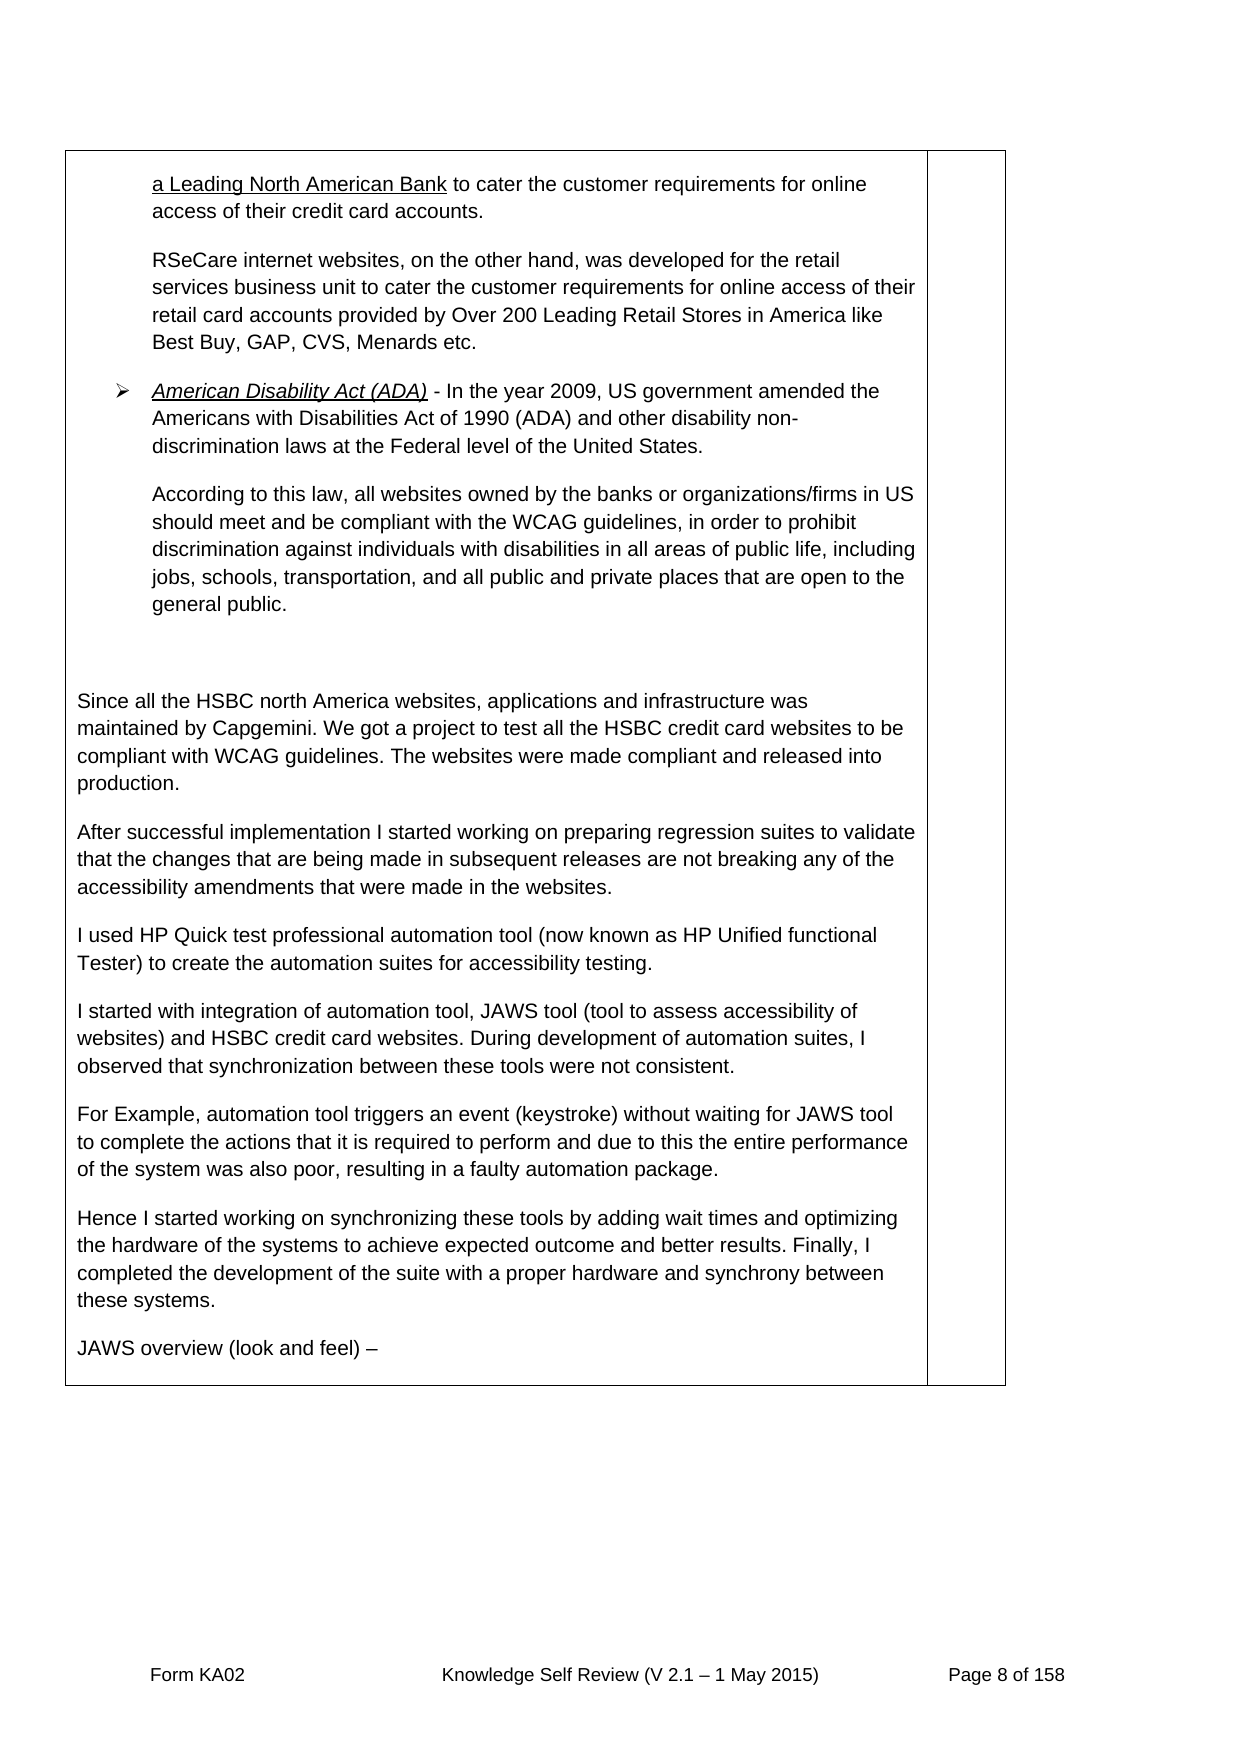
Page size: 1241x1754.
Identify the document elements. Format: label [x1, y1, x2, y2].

table_cell [66, 151, 927, 1384]
table_cell [928, 151, 1005, 1384]
